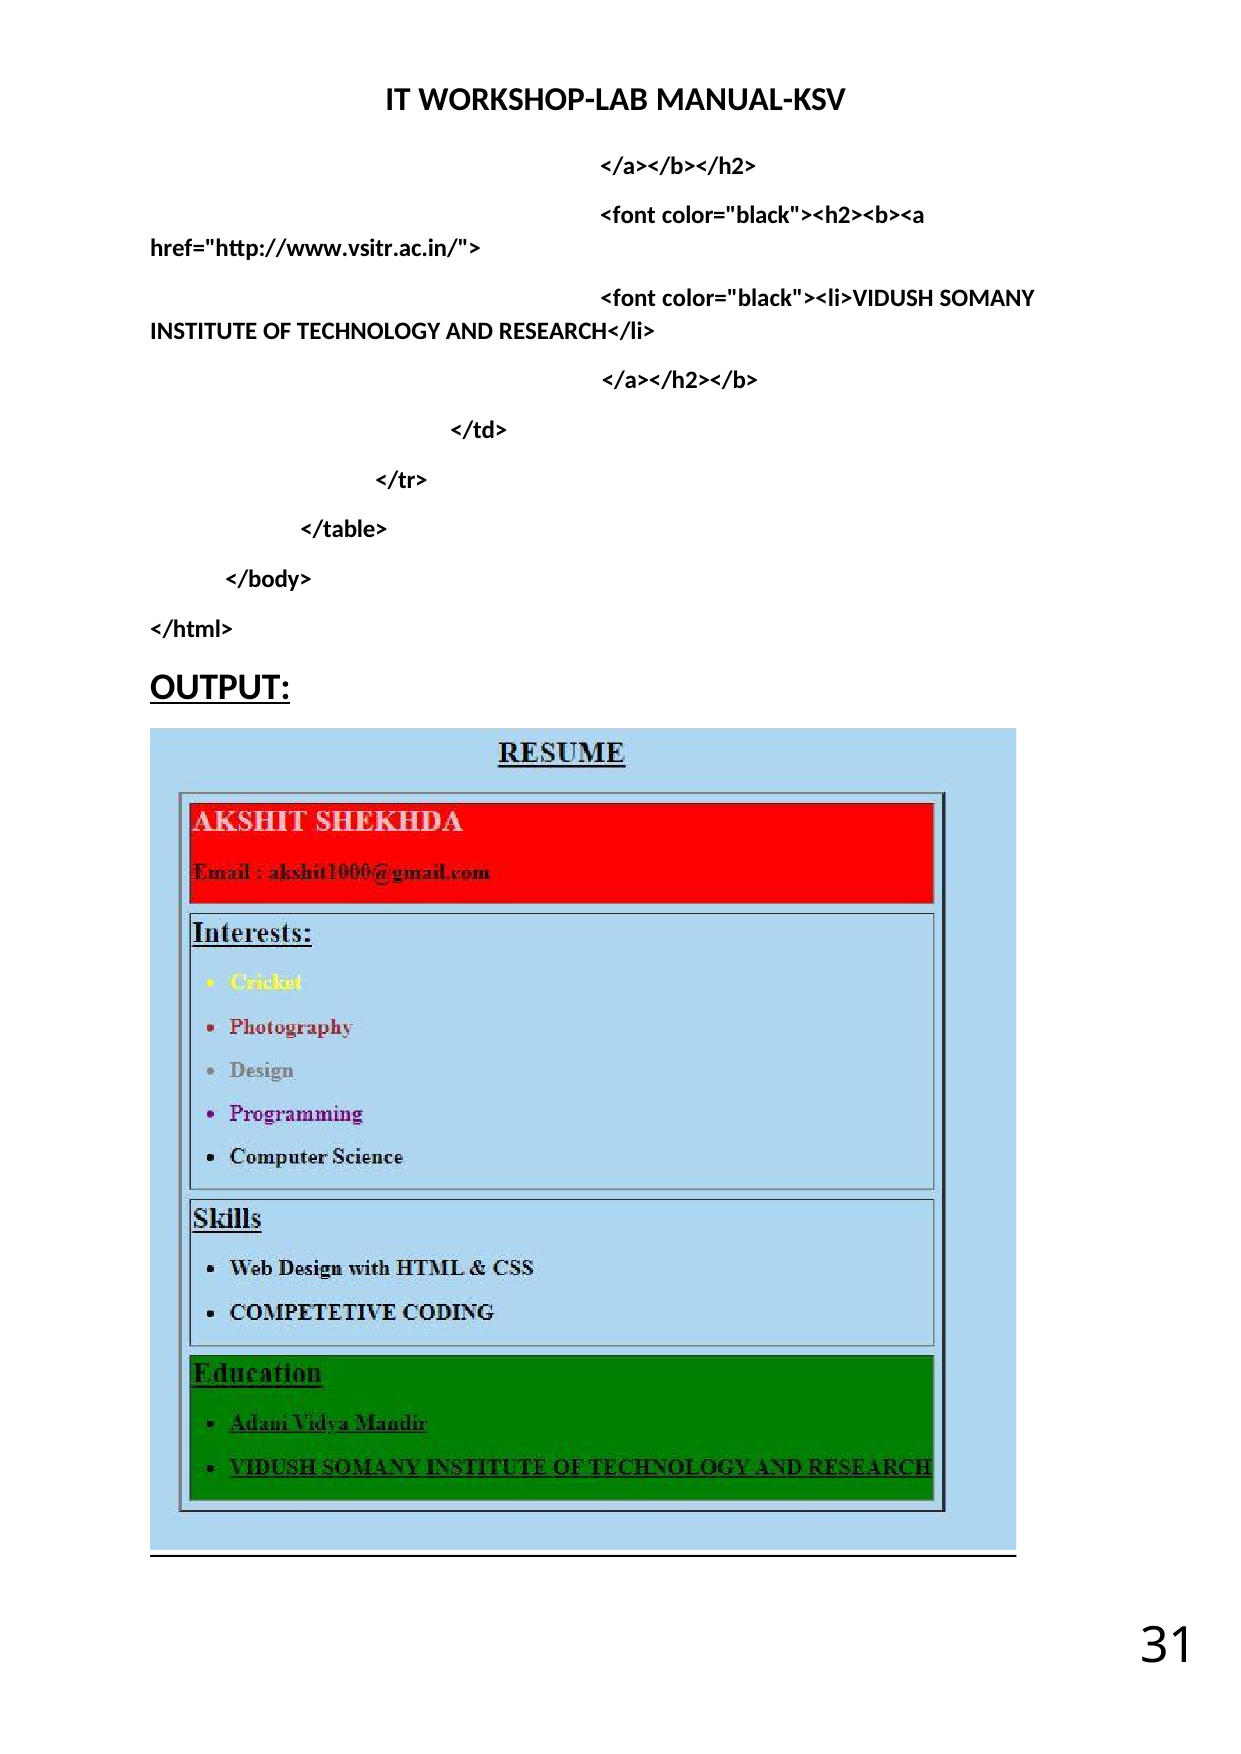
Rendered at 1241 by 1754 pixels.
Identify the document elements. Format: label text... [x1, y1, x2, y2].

text OUTPUT: [150, 663, 1186, 709]
text </table> [300, 514, 1186, 544]
text <font color="black"><li>VIDUSH SOMANY INSTITUTE OF TECHNOLOGY AND RESEARCH</li> [150, 282, 1093, 346]
text </td> [450, 414, 1186, 445]
text <font color="black"><h2><b><a [600, 199, 1186, 230]
picture [150, 728, 1017, 1557]
text </html> [150, 613, 1186, 643]
text href="http://www.vsitr.ac.in/"> [150, 232, 491, 263]
text </tr> [375, 464, 1186, 495]
text </a></b></h2> [600, 150, 1186, 181]
text </body> [225, 563, 1186, 594]
text </a></h2></b> [398, 365, 962, 395]
